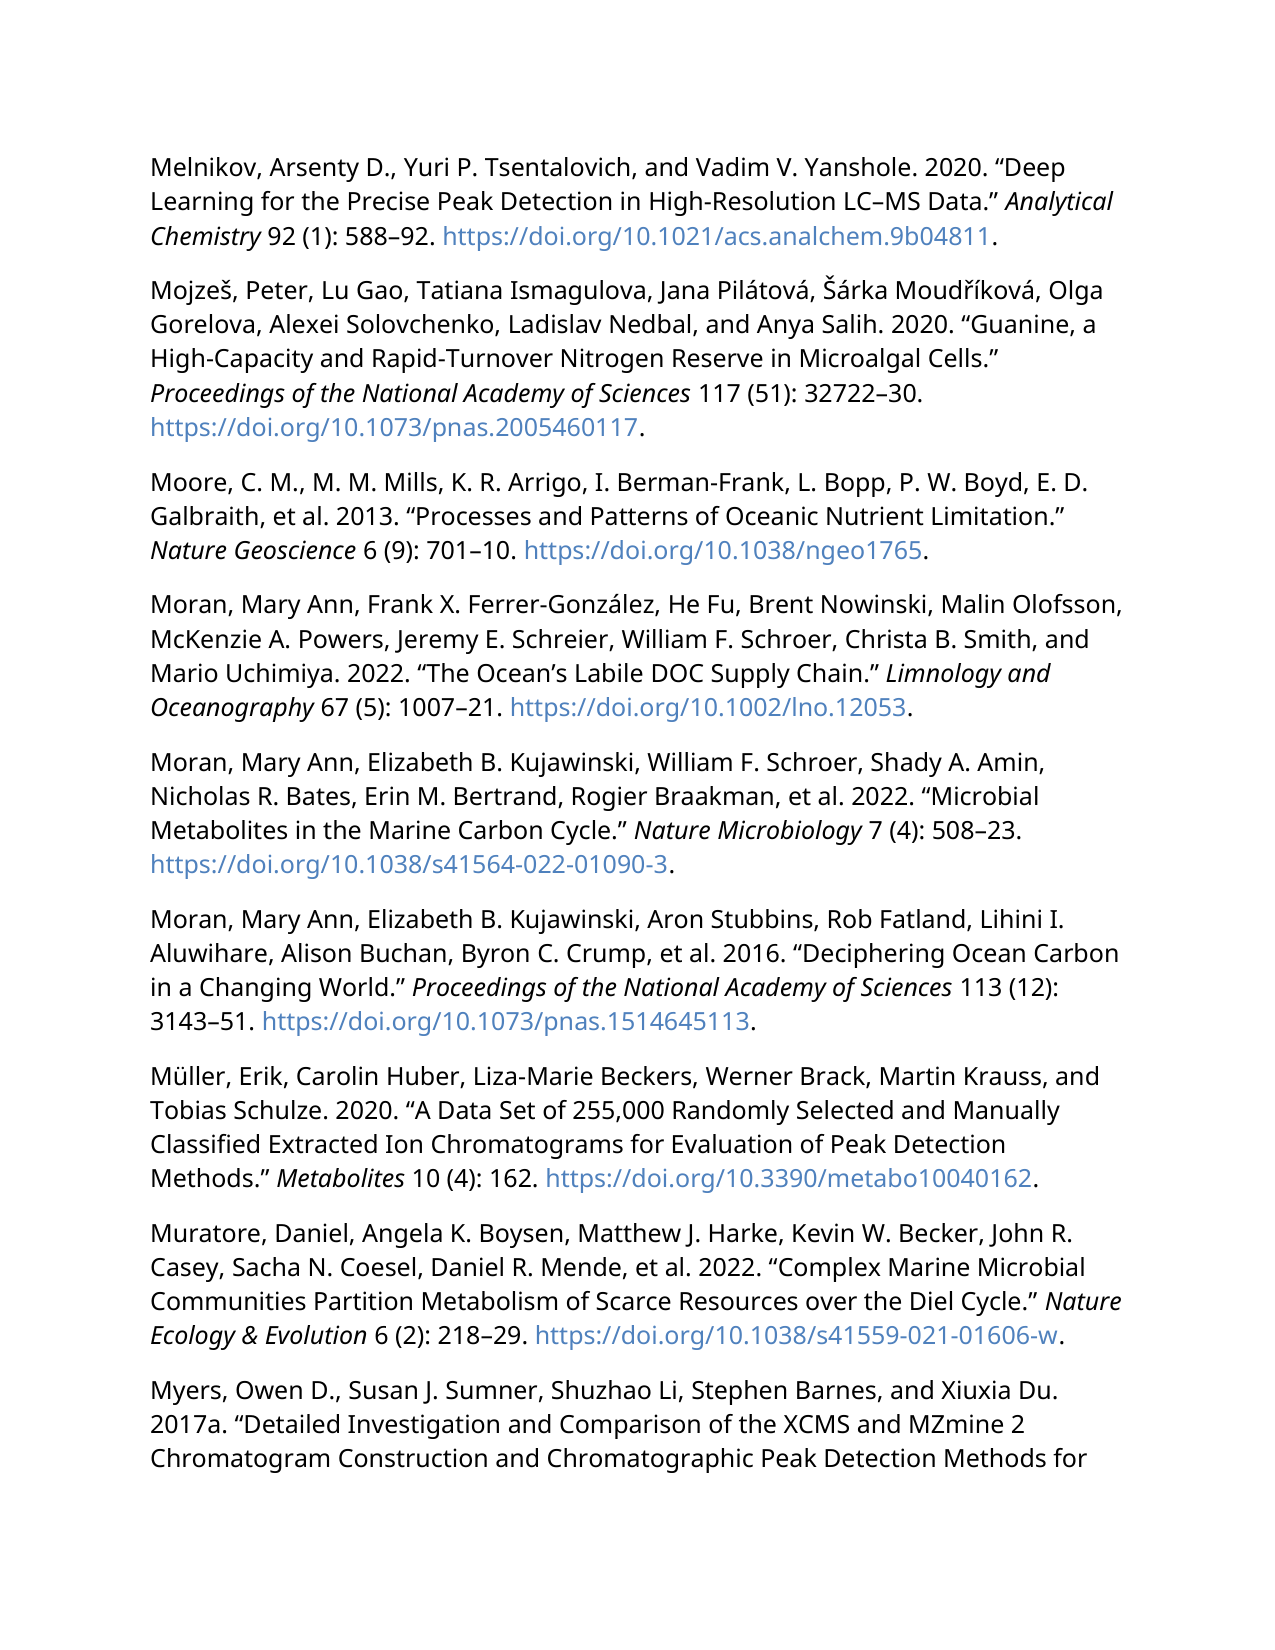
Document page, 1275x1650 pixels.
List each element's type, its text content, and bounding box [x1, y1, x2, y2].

text Moran, Mary Ann, Elizabeth B. Kujawinski, William F. Schroer, Shady A. Amin, Nicholas R. Bates, Erin M. Bertrand, Rogier Braakman, et al. 2022. “Microbial Metabolites in the Marine Carbon Cycle.” Nature Microbiology 7 (4): 508–23. https://doi.org/10.1038/s41564-022-01090-3. [150, 744, 1125, 881]
text Melnikov, Arsenty D., Yuri P. Tsentalovich, and Vadim V. Yanshole. 2020. “Deep Learning for the Precise Peak Detection in High-Resolution LC–MS Data.” Analytical Chemistry 92 (1): 588–92. https://doi.org/10.1021/acs.analchem.9b04811. [150, 150, 1125, 252]
text Moran, Mary Ann, Elizabeth B. Kujawinski, Aron Stubbins, Rob Fatland, Lihini I. Aluwihare, Alison Buchan, Byron C. Crump, et al. 2016. “Deciphering Ocean Carbon in a Changing World.” Proceedings of the National Academy of Sciences 113 (12): 3143–51. https://doi.org/10.1073/pnas.1514645113. [150, 901, 1125, 1038]
text Moore, C. M., M. M. Mills, K. R. Arrigo, I. Berman-Frank, L. Bopp, P. W. Boyd, E. D. Galbraith, et al. 2013. “Processes and Patterns of Oceanic Nutrient Limitation.” Nature Geoscience 6 (9): 701–10. https://doi.org/10.1038/ngeo1765. [150, 464, 1125, 566]
text Muratore, Daniel, Angela K. Boysen, Matthew J. Harke, Kevin W. Becker, John R. Casey, Sacha N. Coesel, Daniel R. Mende, et al. 2022. “Complex Marine Microbial Communities Partition Metabolism of Scarce Resources over the Diel Cycle.” Nature Ecology & Evolution 6 (2): 218–29. https://doi.org/10.1038/s41559-021-01606-w. [150, 1216, 1125, 1352]
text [150, 1373, 1125, 1475]
text Mojzeš, Peter, Lu Gao, Tatiana Ismagulova, Jana Pilátová, Šárka Moudříková, Olga Gorelova, Alexei Solovchenko, Ladislav Nedbal, and Anya Salih. 2020. “Guanine, a High-Capacity and Rapid-Turnover Nitrogen Reserve in Microalgal Cells.” Proceedings of the National Academy of Sciences 117 (51): 32722–30. https://doi.org/10.1073/pnas.2005460117. [150, 273, 1125, 443]
text Müller, Erik, Carolin Huber, Liza-Marie Beckers, Werner Brack, Martin Krauss, and Tobias Schulze. 2020. “A Data Set of 255,000 Randomly Selected and Manually Classified Extracted Ion Chromatograms for Evaluation of Peak Detection Methods.” Metabolites 10 (4): 162. https://doi.org/10.3390/metabo10040162. [150, 1058, 1125, 1195]
text Moran, Mary Ann, Frank X. Ferrer-González, He Fu, Brent Nowinski, Malin Olofsson, McKenzie A. Powers, Jeremy E. Schreier, William F. Schroer, Christa B. Smith, and Mario Uchimiya. 2022. “The Ocean’s Labile DOC Supply Chain.” Limnology and Oceanography 67 (5): 1007–21. https://doi.org/10.1002/lno.12053. [150, 587, 1125, 723]
